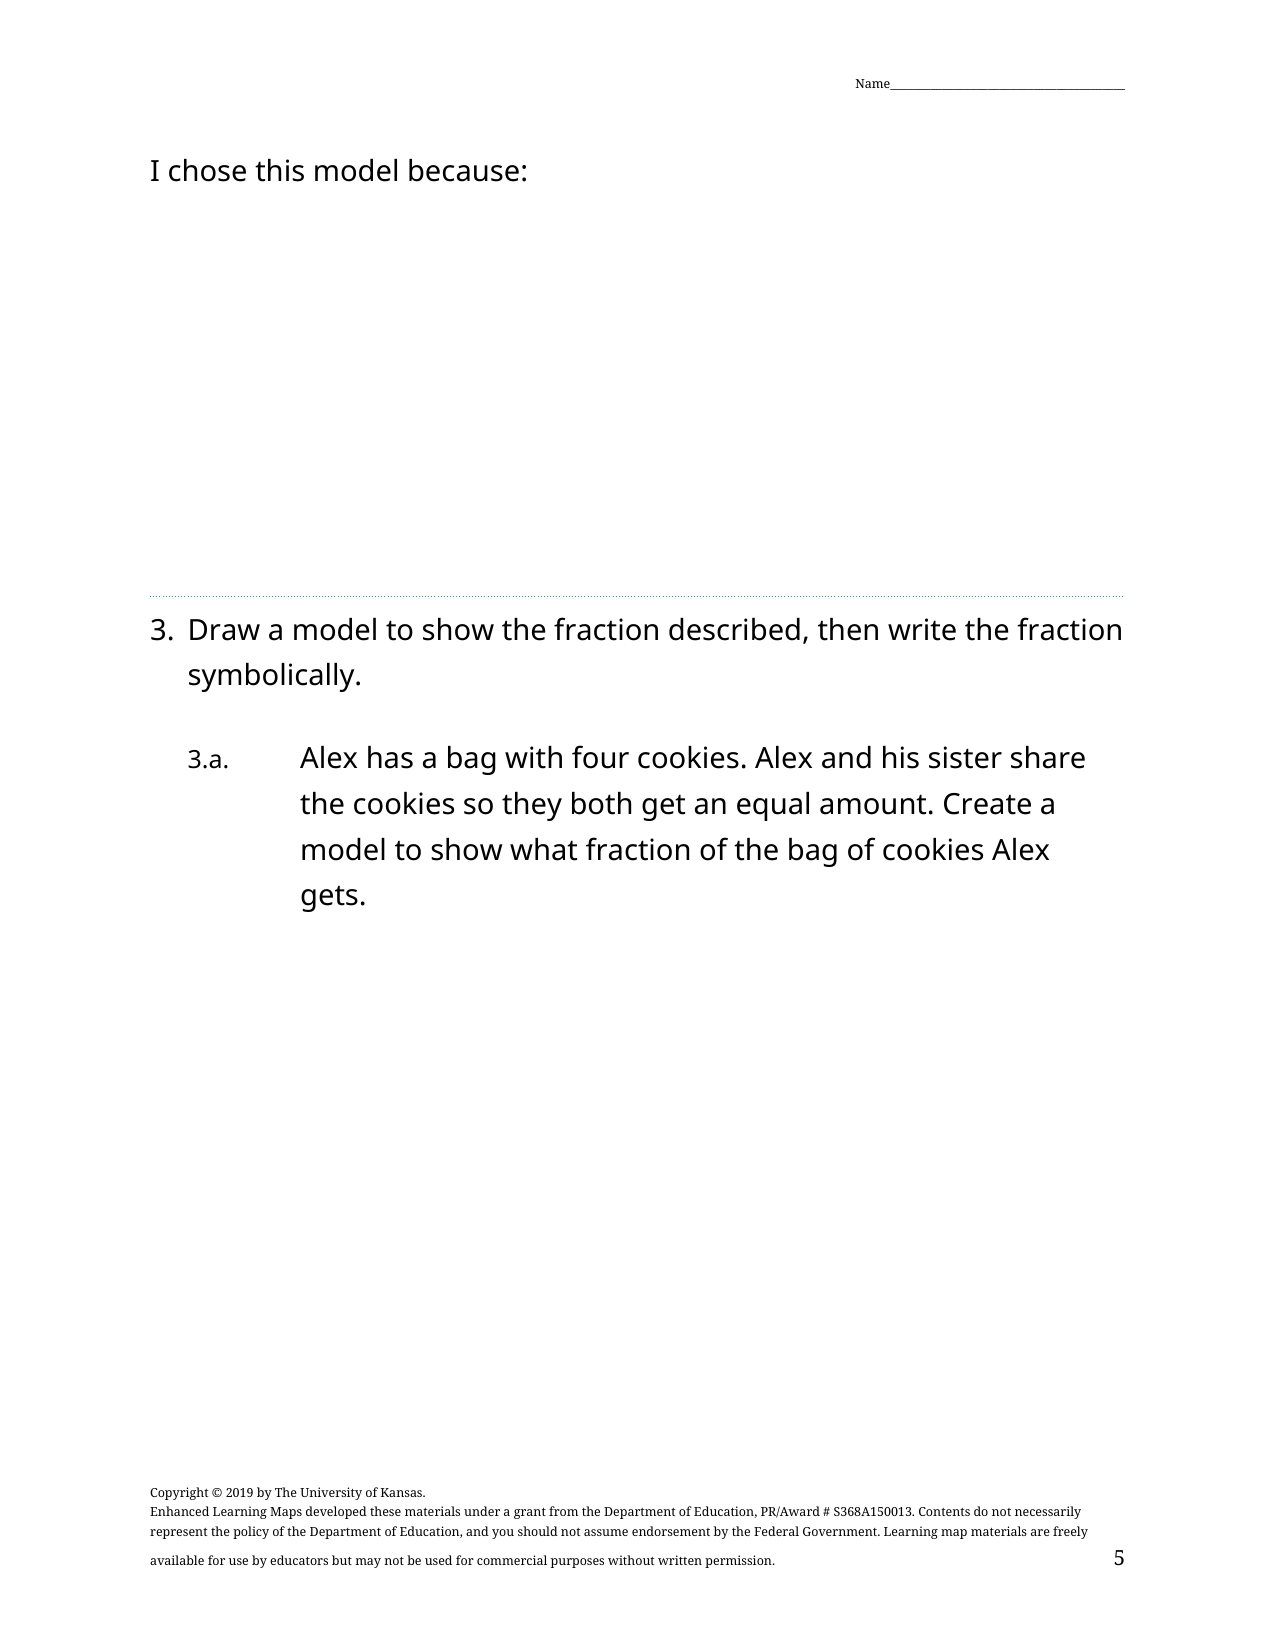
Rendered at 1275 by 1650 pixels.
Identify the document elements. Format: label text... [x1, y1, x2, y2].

list Alex has a bag with four cookies. Alex and his sister share the cookies so they both get an equal amount. Create a model to show what fraction of the bag of cookies Alex gets. [187, 738, 1125, 996]
list Draw a model to show the fraction described, then write the fraction symbolically. [150, 596, 1125, 694]
list I chose this model because: [150, 150, 1125, 190]
